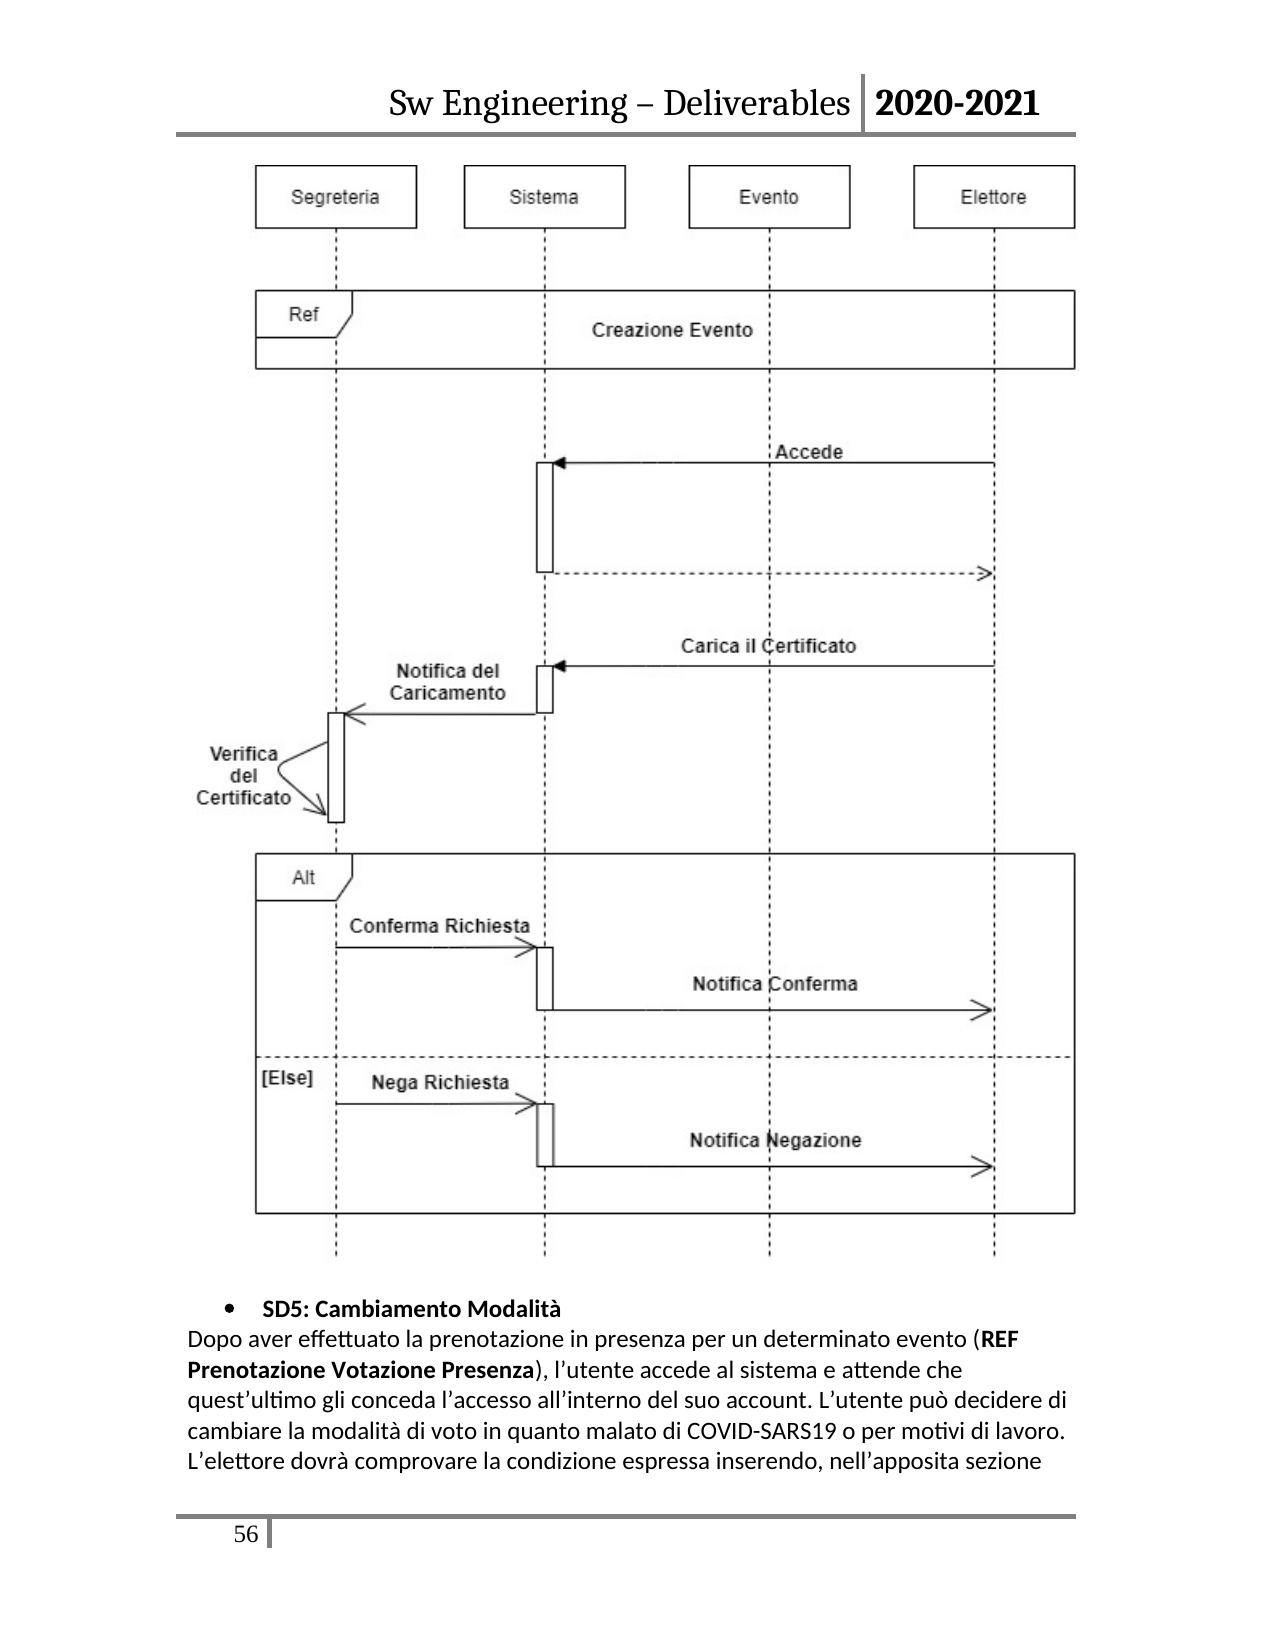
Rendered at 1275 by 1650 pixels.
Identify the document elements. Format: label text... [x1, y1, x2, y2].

list SD5: Cambiamento Modalità [225, 1293, 1087, 1323]
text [187, 1323, 1087, 1476]
picture [196, 165, 1079, 1263]
